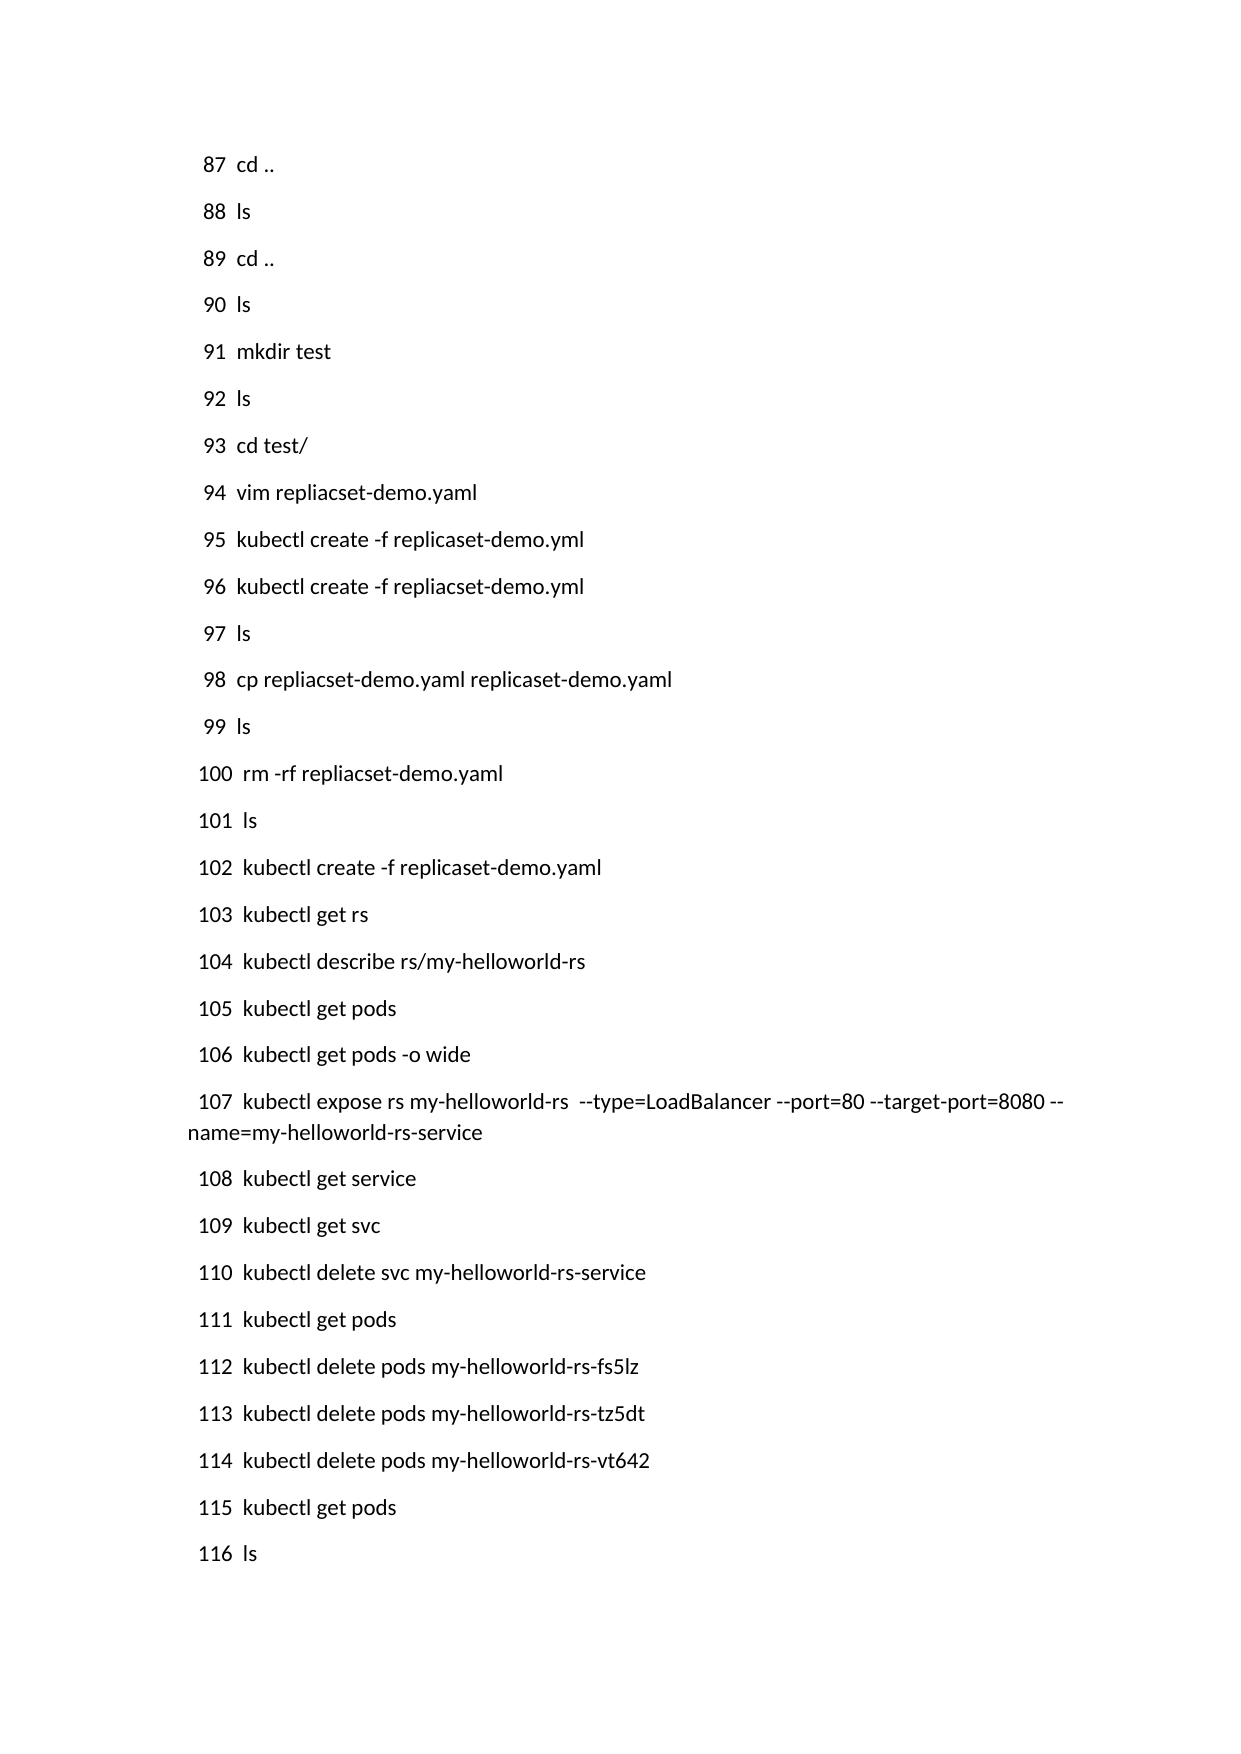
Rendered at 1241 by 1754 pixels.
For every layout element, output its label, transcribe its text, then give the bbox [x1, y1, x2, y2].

text 91 mkdir test [187, 337, 1090, 366]
text 88 ls [187, 197, 1090, 225]
text 103 kubectl get rs [187, 900, 1090, 928]
text 115 kubectl get pods [187, 1493, 1090, 1521]
text 110 kubectl delete svc my-helloworld-rs-service [187, 1258, 1090, 1286]
text 114 kubectl delete pods my-helloworld-rs-vt642 [187, 1446, 1090, 1474]
text 111 kubectl get pods [187, 1305, 1090, 1333]
text 87 cd .. [187, 150, 1090, 178]
text 113 kubectl delete pods my-helloworld-rs-tz5dt [187, 1399, 1090, 1427]
text 105 kubectl get pods [187, 994, 1090, 1022]
text 104 kubectl describe rs/my-helloworld-rs [187, 947, 1090, 975]
text 90 ls [187, 291, 1090, 319]
text 101 ls [187, 806, 1090, 834]
text 108 kubectl get service [187, 1164, 1090, 1193]
text 102 kubectl create -f replicaset-demo.yaml [187, 853, 1090, 881]
text 107 kubectl expose rs my-helloworld-rs --type=LoadBalancer --port=80 --target-port=8080 --name=my-helloworld-rs-service [187, 1087, 1090, 1146]
text 89 cd .. [187, 244, 1090, 272]
text 97 ls [187, 619, 1090, 647]
text 94 vim repliacset-demo.yaml [187, 478, 1090, 506]
text 95 kubectl create -f replicaset-demo.yml [187, 525, 1090, 553]
text 96 kubectl create -f repliacset-demo.yml [187, 572, 1090, 600]
text 92 ls [187, 384, 1090, 412]
text 109 kubectl get svc [187, 1211, 1090, 1239]
text 99 ls [187, 712, 1090, 741]
text 98 cp repliacset-demo.yaml replicaset-demo.yaml [187, 666, 1090, 694]
text 116 ls [187, 1539, 1090, 1568]
text 93 cd test/ [187, 431, 1090, 459]
text 112 kubectl delete pods my-helloworld-rs-fs5lz [187, 1352, 1090, 1380]
text 106 kubectl get pods -o wide [187, 1041, 1090, 1069]
text 100 rm -rf repliacset-demo.yaml [187, 759, 1090, 787]
